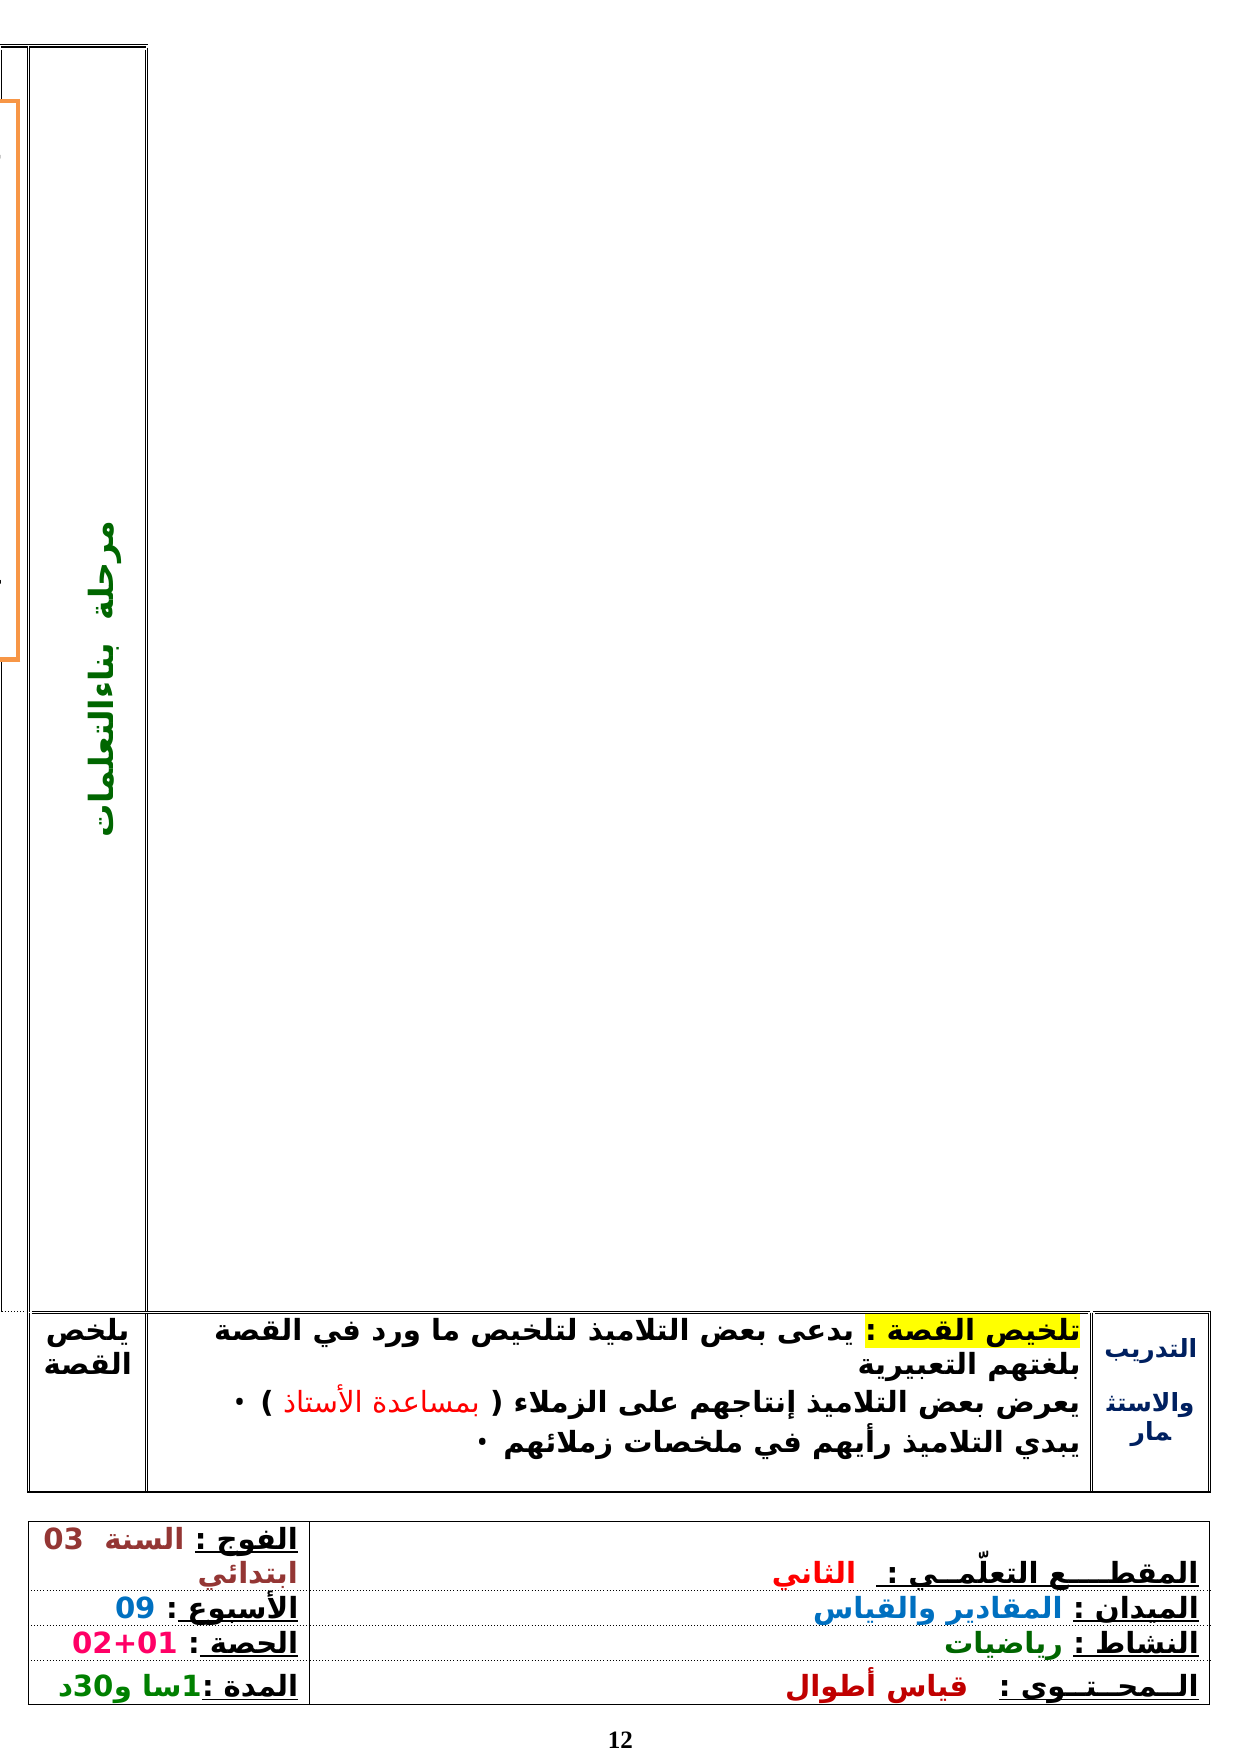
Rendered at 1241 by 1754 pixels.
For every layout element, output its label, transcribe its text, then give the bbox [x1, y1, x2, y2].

table_cell مرحلة بناءالتعلمات [30, 48, 146, 1311]
table_cell الميدان : المقادير والقياس [310, 1590, 1209, 1625]
table_cell الــمحــتــوى : قياس أطوال [310, 1660, 1209, 1703]
table_cell الحصة : 01+02 [29, 1625, 309, 1660]
table_cell المدة :1سا و30د [29, 1660, 309, 1703]
table_cell التدريب والاستثمار [1092, 1311, 1208, 1491]
table_cell يلخص القصة [30, 1311, 145, 1491]
table_cell النشاط : رياضيات [310, 1625, 1209, 1660]
table_cell تلخيص القصة : يدعى بعض التلاميذ لتلخيص ما ورد في القصة بلغتهم التعبيرية • يعرض بعض التلاميذ إنتاجهم على الزملاء ( بمساعدة الأستاذ ) • يبدي التلاميذ رأيهم في ملخصات زملائهم [148, 1311, 1092, 1491]
table_header المقطــــع التعلّمــي : الثاني [310, 1522, 1209, 1590]
table_cell الأسبوع : 09 [29, 1590, 309, 1625]
table_header الفوج : السنة 03 ابتدائي [29, 1522, 309, 1590]
